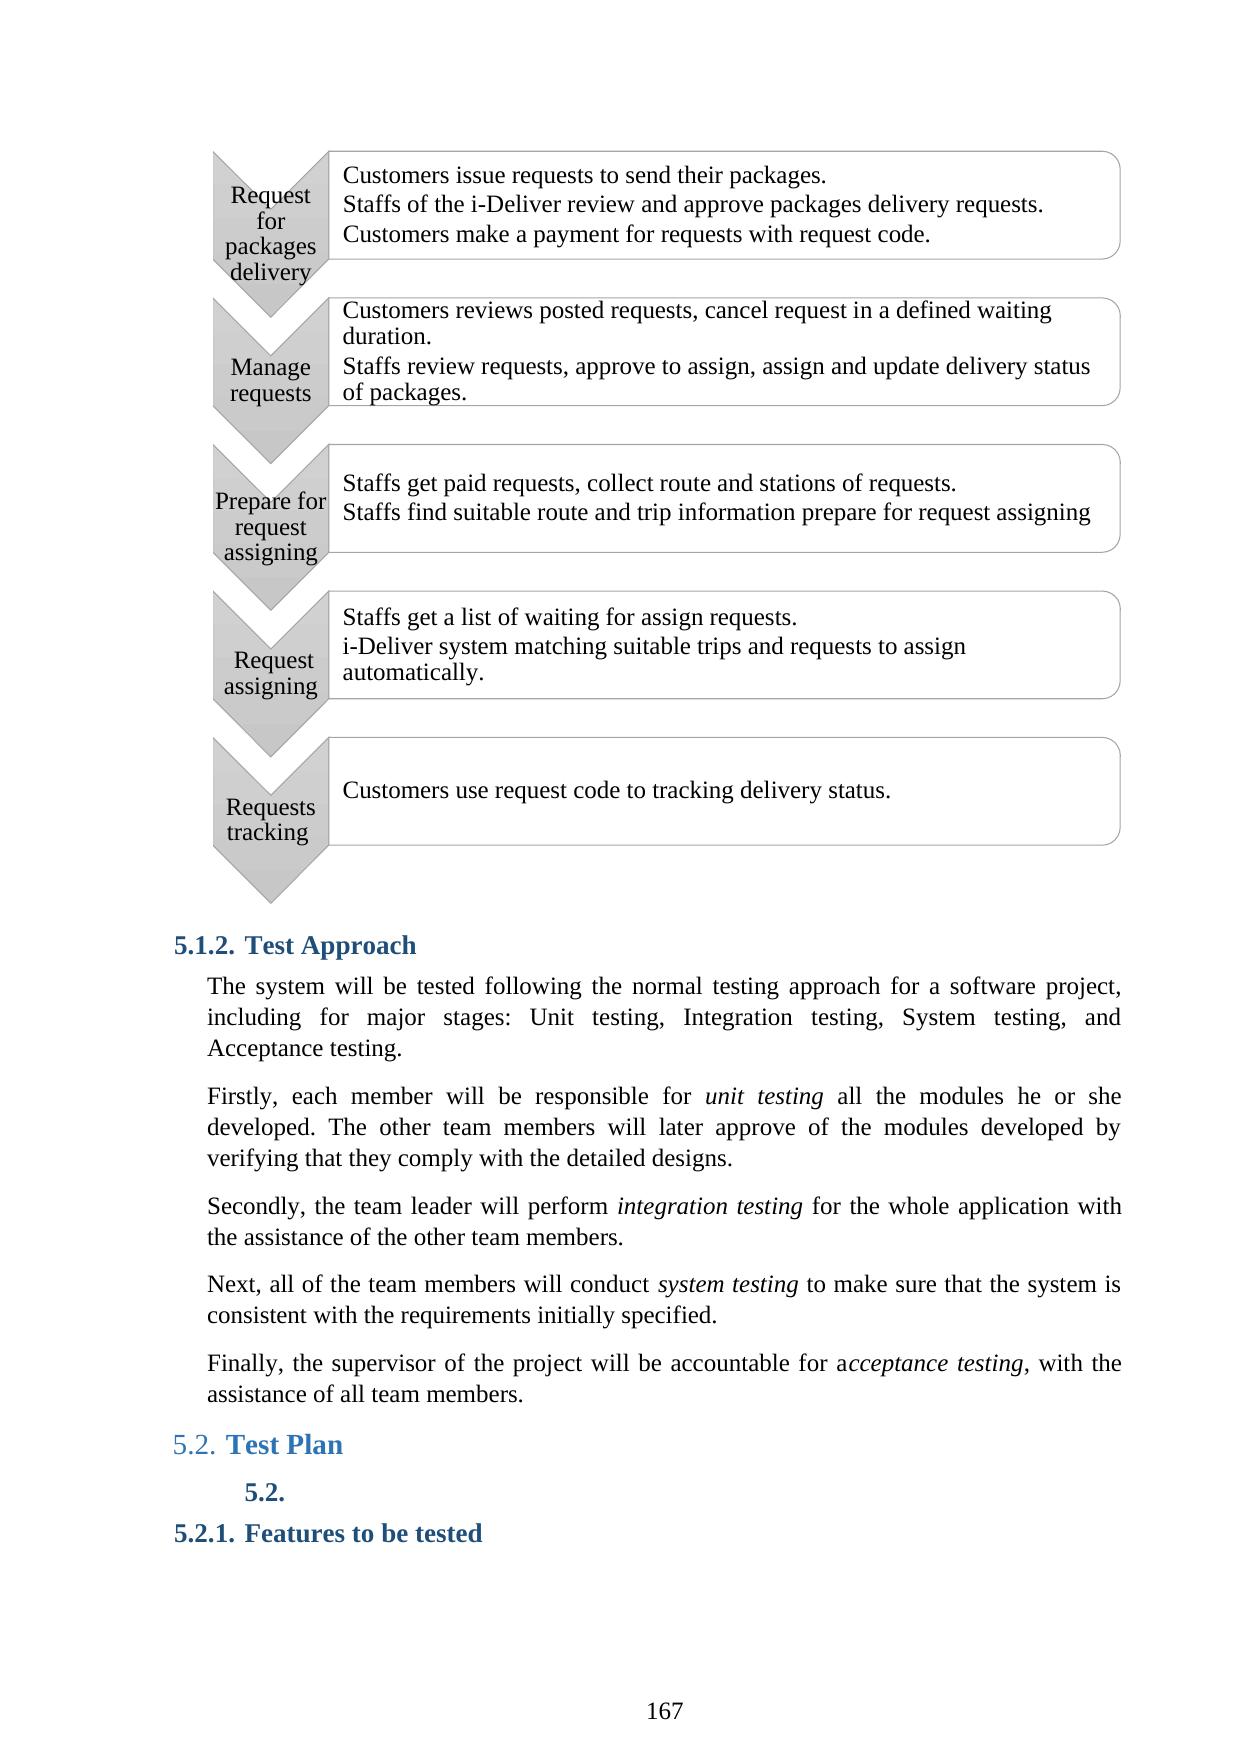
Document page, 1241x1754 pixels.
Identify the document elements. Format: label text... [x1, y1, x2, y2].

text The system will be tested following the normal testing approach for a software project, including for major stages: Unit testing, Integration testing, System testing, and Acceptance testing. [207, 971, 1122, 1062]
text Secondly, the team leader will perform integration testing for the whole application with the assistance of the other team members. [207, 1191, 1122, 1251]
text Finally, the supervisor of the project will be accountable for acceptance testing, with the assistance of all team members. [207, 1348, 1122, 1408]
text Firstly, each member will be responsible for unit testing all the modules he or she developed. The other team members will later approve of the modules developed by verifying that they comply with the detailed designs. [207, 1081, 1122, 1172]
subtitle Test Plan [216, 1427, 1122, 1461]
subtitle Test Approach [235, 929, 1122, 960]
subtitle Features to be tested [235, 1517, 1122, 1549]
text Next, all of the team members will conduct system testing to make sure that the system is consistent with the requirements initially specified. [207, 1269, 1122, 1329]
